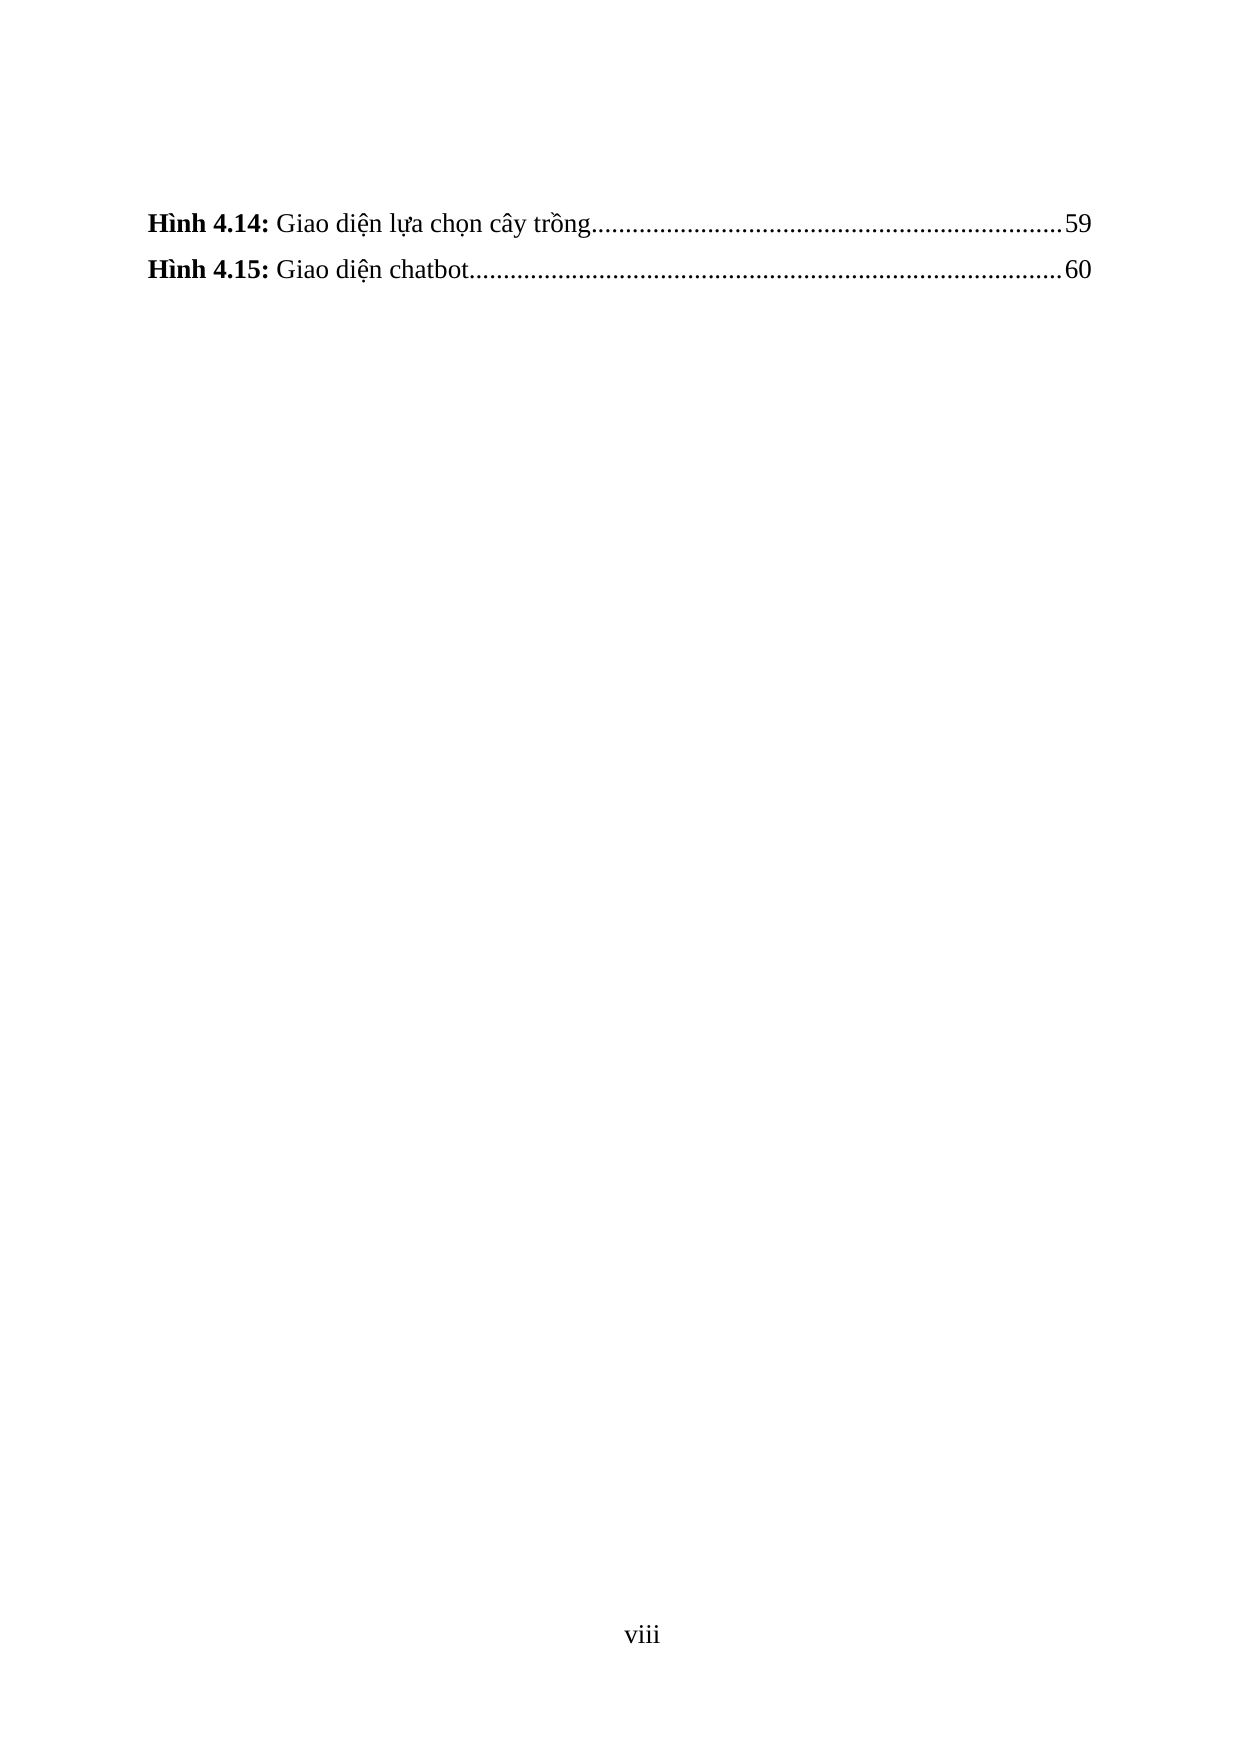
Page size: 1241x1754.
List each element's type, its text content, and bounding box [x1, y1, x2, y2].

text Hình 4.15: Giao diện chatbot 60 [148, 253, 1092, 284]
text Hình 4.14: Giao diện lựa chọn cây trồng 59 [148, 207, 1092, 238]
